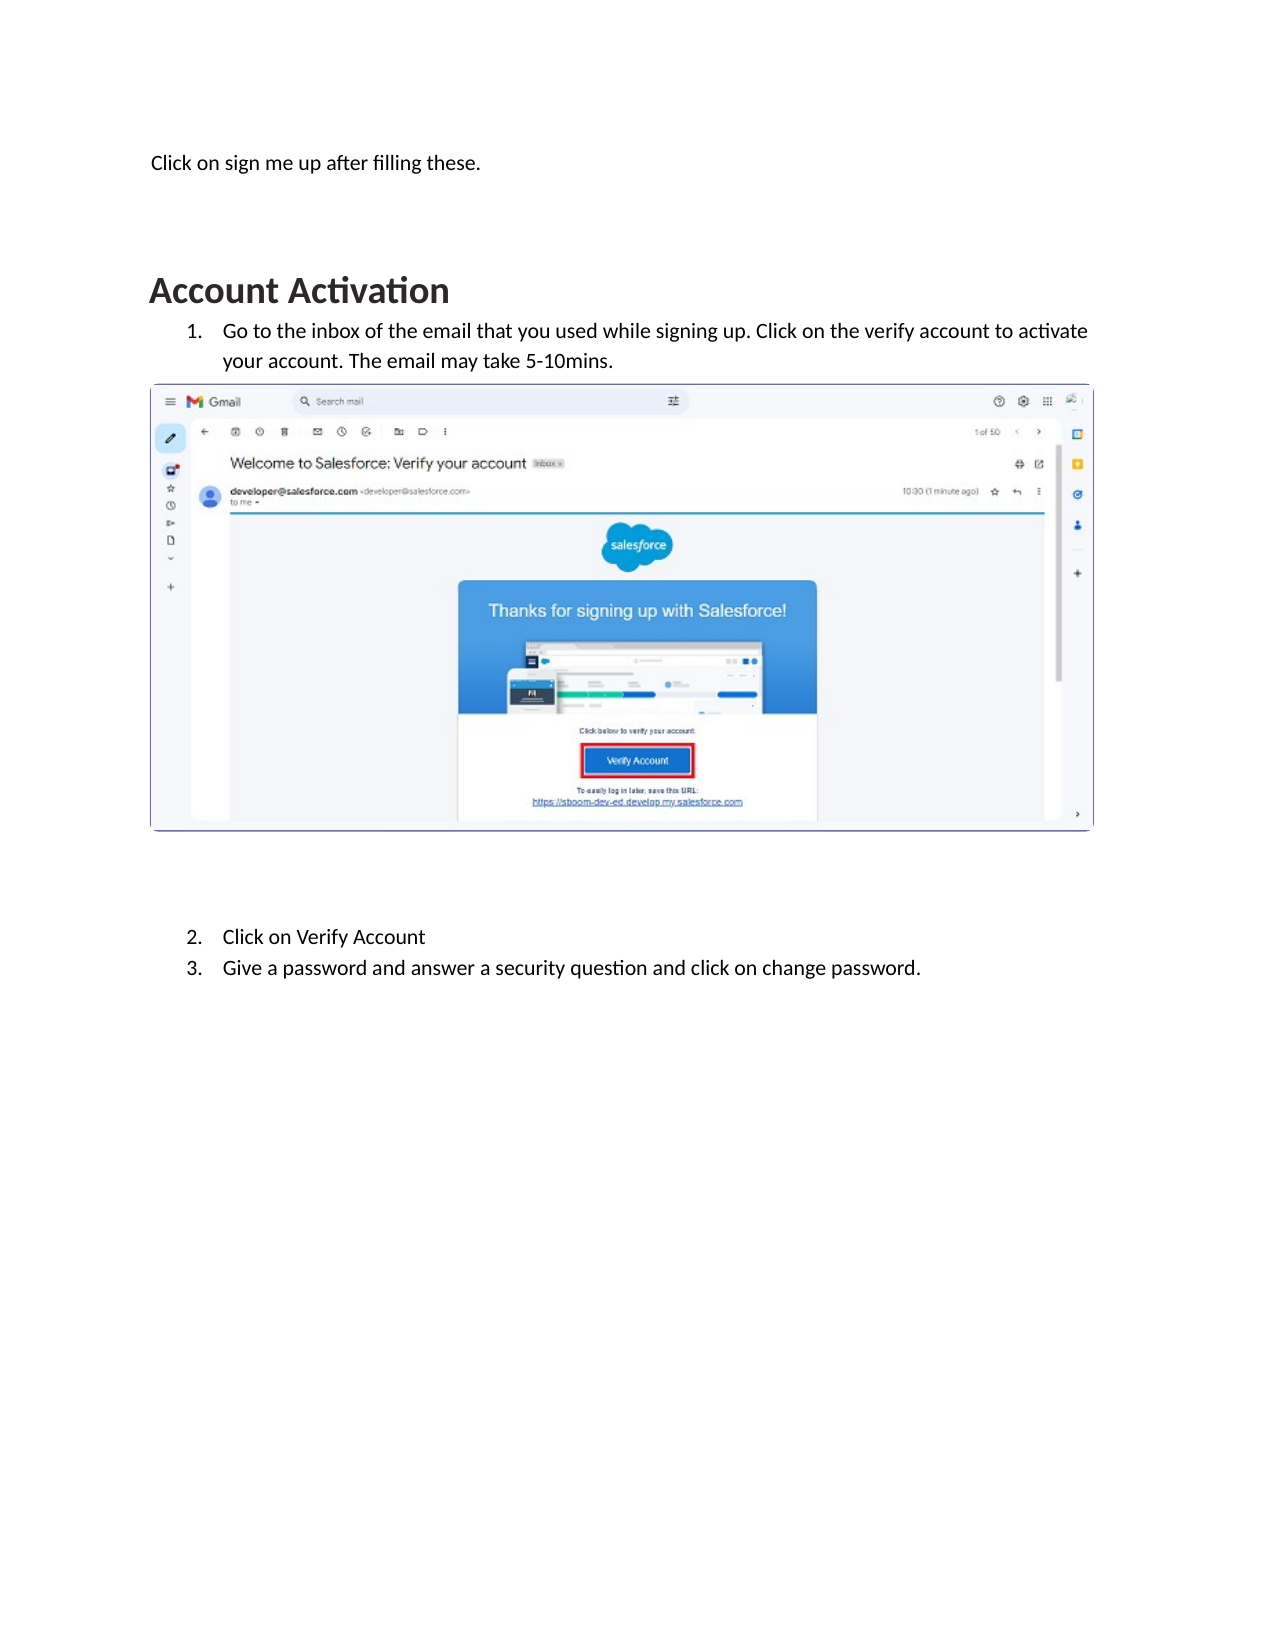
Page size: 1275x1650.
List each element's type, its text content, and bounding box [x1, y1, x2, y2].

subtitle Account Activation [148, 266, 1206, 313]
text Click on sign me up after filling these. [151, 149, 1126, 176]
list Go to the inbox of the email that you used while signing up. Click on the verify account to activate your account. The email may take 5-10mins. [186, 317, 1126, 373]
picture [151, 385, 1093, 830]
list Give a password and answer a security question and click on change password. [186, 954, 1126, 981]
list Click on Verify Account [186, 923, 1126, 949]
